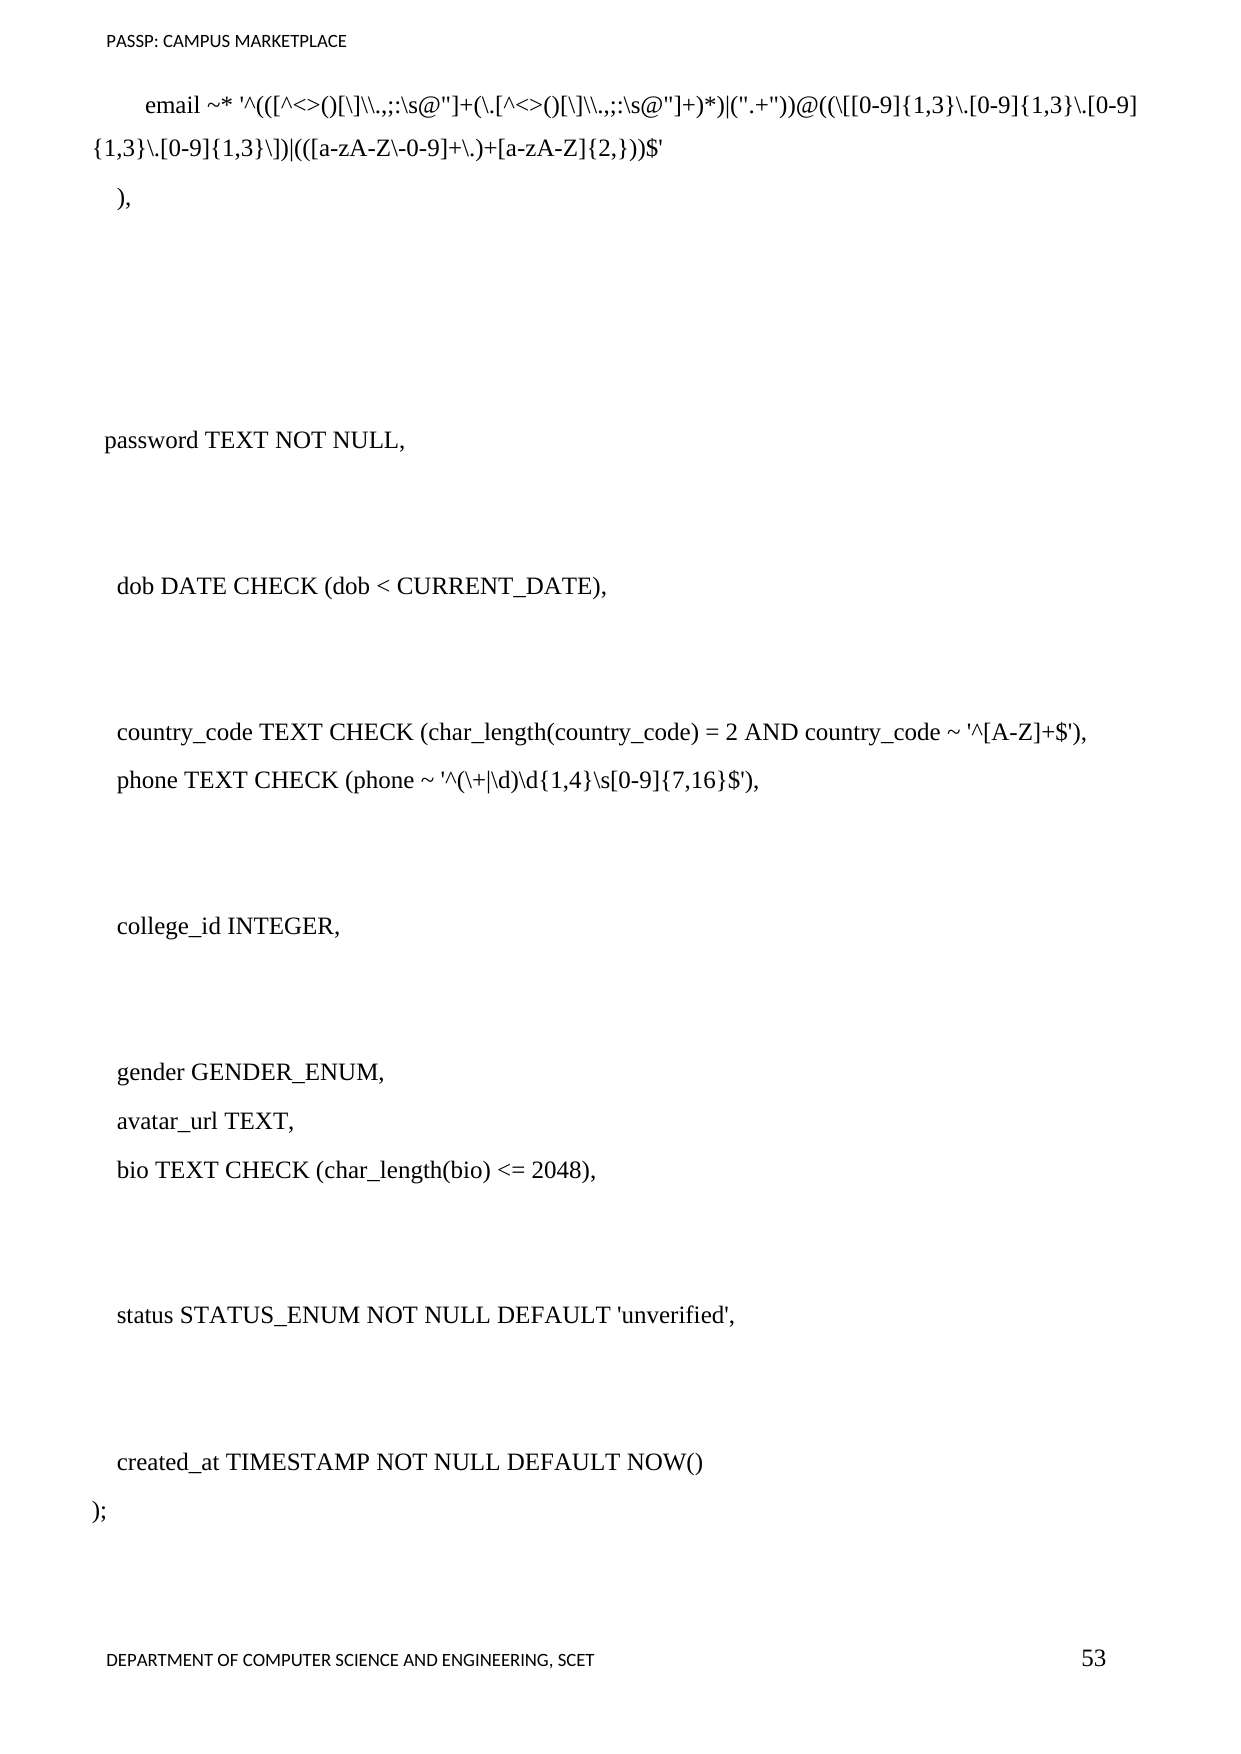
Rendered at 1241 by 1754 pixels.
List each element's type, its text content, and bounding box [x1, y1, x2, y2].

text phone TEXT CHECK (phone ~ '^(\+|\d)\d{1,4}\s[0-9]{7,16}$'), [92, 766, 1139, 794]
text college_id INTEGER, [92, 911, 1139, 940]
text ), [92, 182, 1139, 211]
text gender GENDER_ENUM, [92, 1057, 1139, 1086]
text ); [92, 1495, 1139, 1524]
text email ~* '^(([^<>()[\]\\.,;:\s@"]+(\.[^<>()[\]\\.,;:\s@"]+)*)|(".+"))@((\[[0-9]{1,3}\.[0-9]{1,3}\.[0-9]{1,3}\.[0-9]{1,3}\])|(([a-zA-Z\-0-9]+\.)+[a-zA-Z]{2,}))$' [92, 90, 1139, 162]
text country_code TEXT CHECK (char_length(country_code) = 2 AND country_code ~ '^[A-Z]+$'), [92, 717, 1139, 746]
text password TEXT NOT NULL, [92, 425, 1139, 454]
text dob DATE CHECK (dob < CURRENT_DATE), [92, 571, 1139, 600]
text avatar_url TEXT, [92, 1106, 1139, 1135]
text bio TEXT CHECK (char_length(bio) <= 2048), [92, 1155, 1139, 1183]
text status STATUS_ENUM NOT NULL DEFAULT 'unverified', [92, 1301, 1139, 1329]
text created_at TIMESTAMP NOT NULL DEFAULT NOW() [92, 1447, 1139, 1475]
